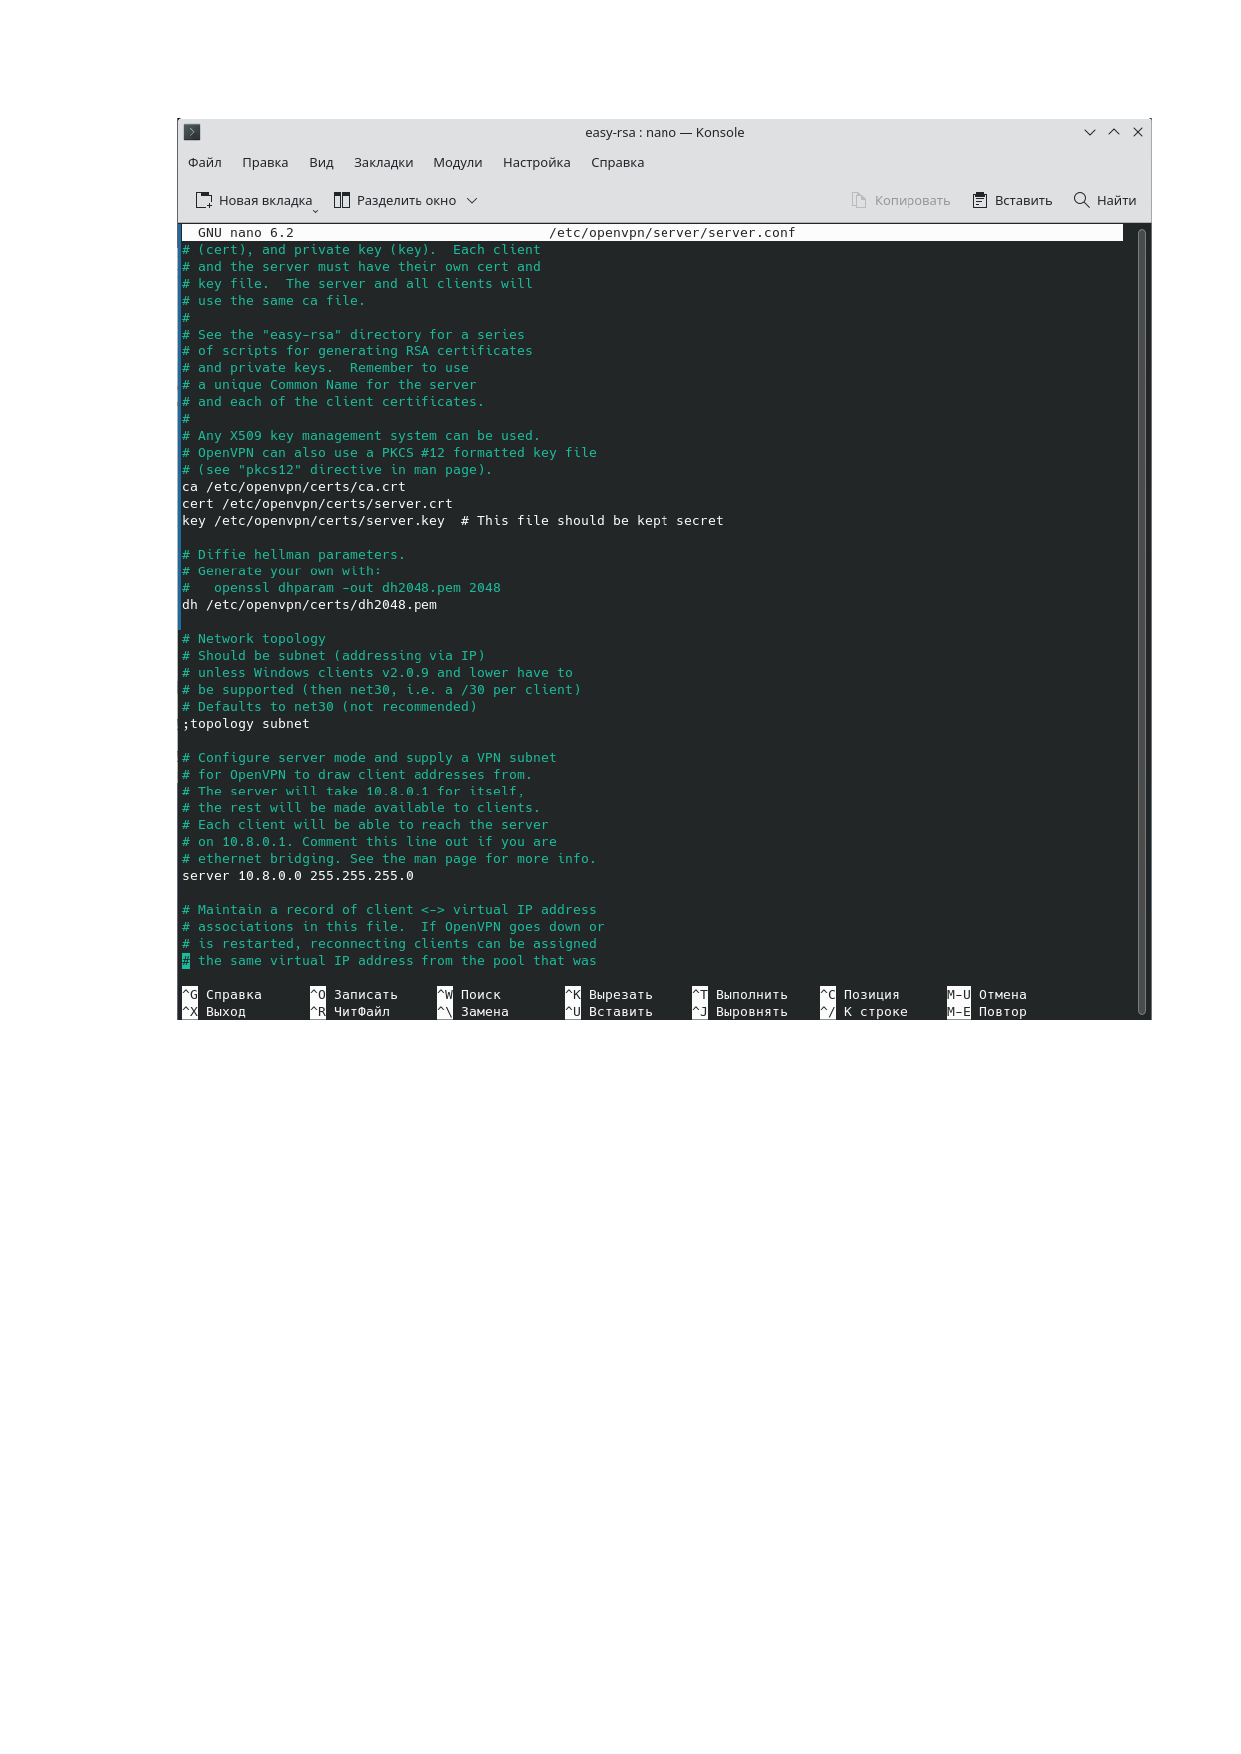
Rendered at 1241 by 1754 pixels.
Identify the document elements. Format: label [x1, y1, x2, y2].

picture [177, 118, 1152, 1020]
